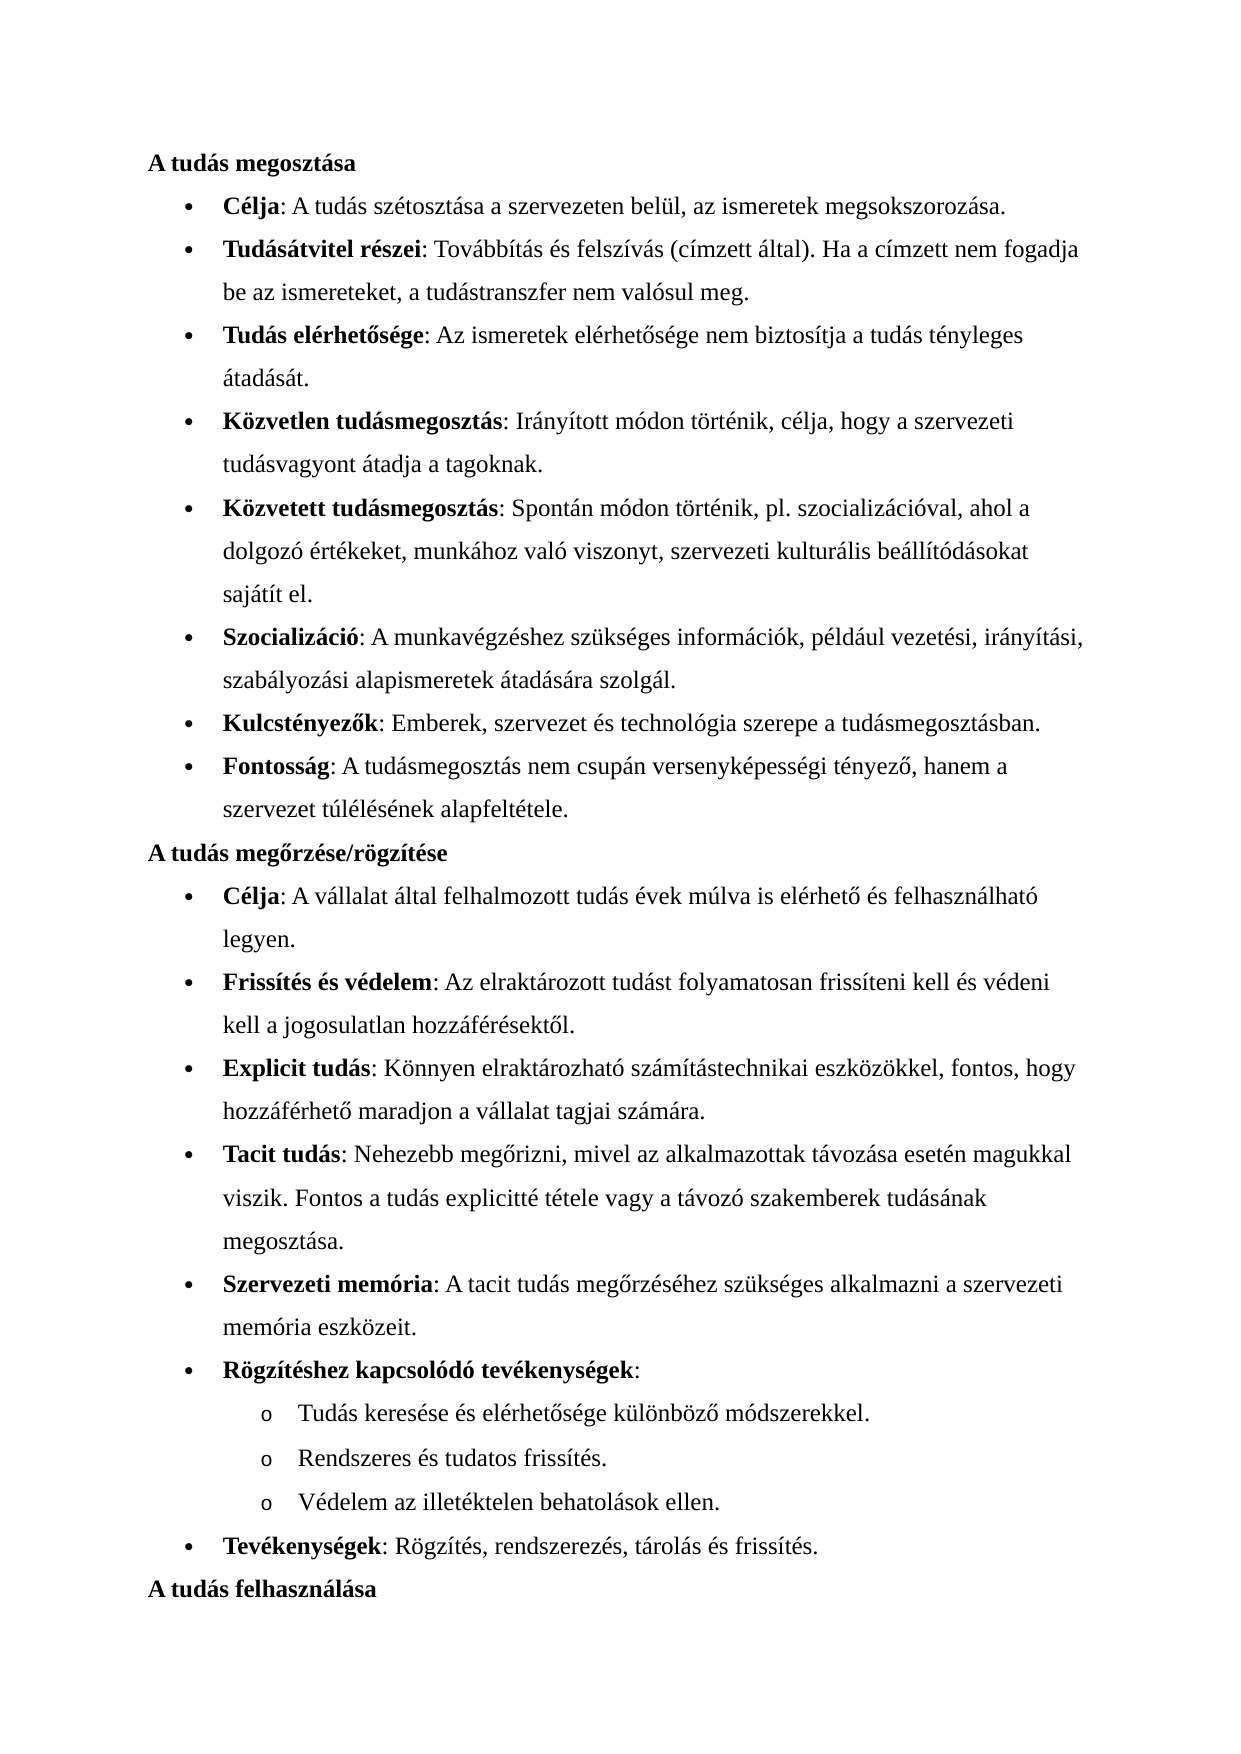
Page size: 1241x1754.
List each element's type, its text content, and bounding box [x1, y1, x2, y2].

list Célja: A tudás szétosztása a szervezeten belül, az ismeretek megsokszorozása. [185, 191, 1093, 219]
list Fontosság: A tudásmegosztás nem csupán versenyképességi tényező, hanem a szervezet túlélésének alapfeltétele. [185, 751, 1093, 823]
list Frissítés és védelem: Az elraktározott tudást folyamatosan frissíteni kell és védeni kell a jogosulatlan hozzáférésektől. [185, 967, 1093, 1039]
text A tudás megosztása [148, 148, 1093, 176]
list Közvetett tudásmegosztás: Spontán módon történik, pl. szocializációval, ahol a dolgozó értékeket, munkához való viszonyt, szervezeti kulturális beállítódásokat sajátít el. [185, 493, 1093, 608]
text A tudás megőrzése/rögzítése [148, 838, 1093, 866]
list Szocializáció: A munkavégzéshez szükséges információk, például vezetési, irányítási, szabályozási alapismeretek átadására szolgál. [185, 622, 1093, 694]
list Kulcstényezők: Emberek, szervezet és technológia szerepe a tudásmegosztásban. [185, 708, 1093, 737]
list Szervezeti memória: A tacit tudás megőrzéséhez szükséges alkalmazni a szervezeti memória eszközeit. [185, 1269, 1093, 1341]
list Tudás keresése és elérhetősége különböző módszerekkel. [260, 1398, 1093, 1428]
list Közvetlen tudásmegosztás: Irányított módon történik, célja, hogy a szervezeti tudásvagyont átadja a tagoknak. [185, 406, 1093, 478]
list Tudás elérhetősége: Az ismeretek elérhetősége nem biztosítja a tudás tényleges átadását. [185, 320, 1093, 392]
list Tevékenységek: Rögzítés, rendszerezés, tárolás és frissítés. [185, 1531, 1093, 1560]
text A tudás felhasználása [148, 1574, 1093, 1603]
list Védelem az illetéktelen behatolások ellen. [260, 1487, 1093, 1517]
list Célja: A vállalat által felhalmozott tudás évek múlva is elérhető és felhasználható legyen. [185, 881, 1093, 953]
list Rögzítéshez kapcsolódó tevékenységek: [185, 1355, 1093, 1384]
list Tudásátvitel részei: Továbbítás és felszívás (címzett által). Ha a címzett nem fogadja be az ismereteket, a tudástranszfer nem valósul meg. [185, 234, 1093, 306]
list Tacit tudás: Nehezebb megőrizni, mivel az alkalmazottak távozása esetén magukkal viszik. Fontos a tudás explicitté tétele vagy a távozó szakemberek tudásának megosztása. [185, 1139, 1093, 1254]
list Rendszeres és tudatos frissítés. [260, 1443, 1093, 1472]
list Explicit tudás: Könnyen elraktározható számítástechnikai eszközökkel, fontos, hogy hozzáférhető maradjon a vállalat tagjai számára. [185, 1053, 1093, 1125]
